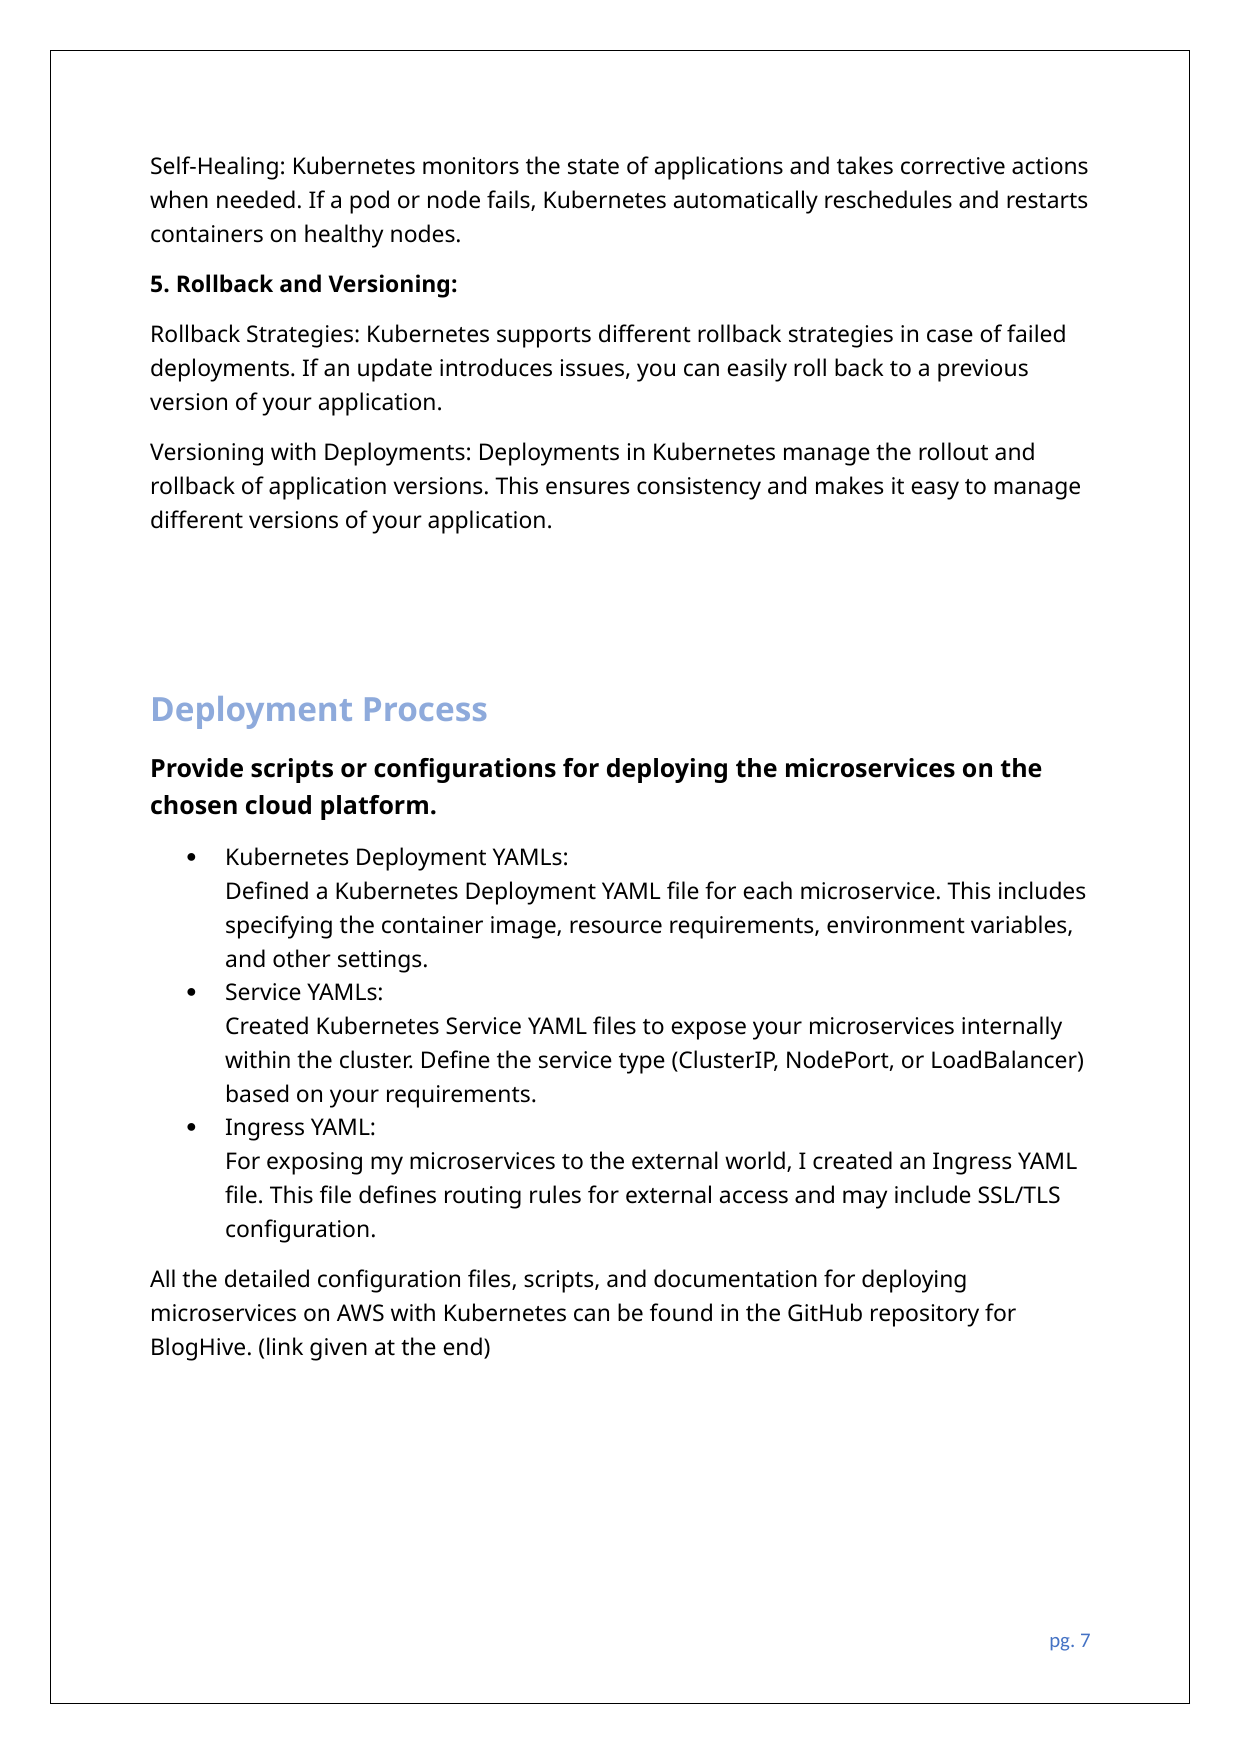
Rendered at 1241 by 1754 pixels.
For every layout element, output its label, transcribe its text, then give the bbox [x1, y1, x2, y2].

text All the detailed configuration files, scripts, and documentation for deploying microservices on AWS with Kubernetes can be found in the GitHub repository for BlogHive. (link given at the end) [150, 1263, 1090, 1362]
text Rollback Strategies: Kubernetes supports different rollback strategies in case of failed deployments. If an update introduces issues, you can easily roll back to a previous version of your application. [150, 318, 1090, 417]
text Deployment Process [150, 685, 1090, 731]
text 5. Rollback and Versioning: [150, 268, 1090, 299]
list Defined a Kubernetes Deployment YAML file for each microservice. This includes specifying the container image, resource requirements, environment variables, and other settings. [225, 875, 1090, 974]
list Kubernetes Deployment YAMLs: [187, 841, 1090, 872]
list Ingress YAML: [187, 1111, 1090, 1142]
list For exposing my microservices to the external world, I created an Ingress YAML file. This file defines routing rules for external access and may include SSL/TLS configuration. [225, 1145, 1090, 1244]
text Self-Healing: Kubernetes monitors the state of applications and takes corrective actions when needed. If a pod or node fails, Kubernetes automatically reschedules and restarts containers on healthy nodes. [150, 150, 1090, 249]
text Versioning with Deployments: Deployments in Kubernetes manage the rollout and rollback of application versions. This ensures consistency and makes it easy to manage different versions of your application. [150, 436, 1090, 535]
list Created Kubernetes Service YAML files to expose your microservices internally within the cluster. Define the service type (ClusterIP, NodePort, or LoadBalancer) based on your requirements. [225, 1010, 1090, 1109]
text Provide scripts or configurations for deploying the microservices on the chosen cloud platform. [150, 751, 1090, 822]
list Service YAMLs: [187, 976, 1090, 1007]
